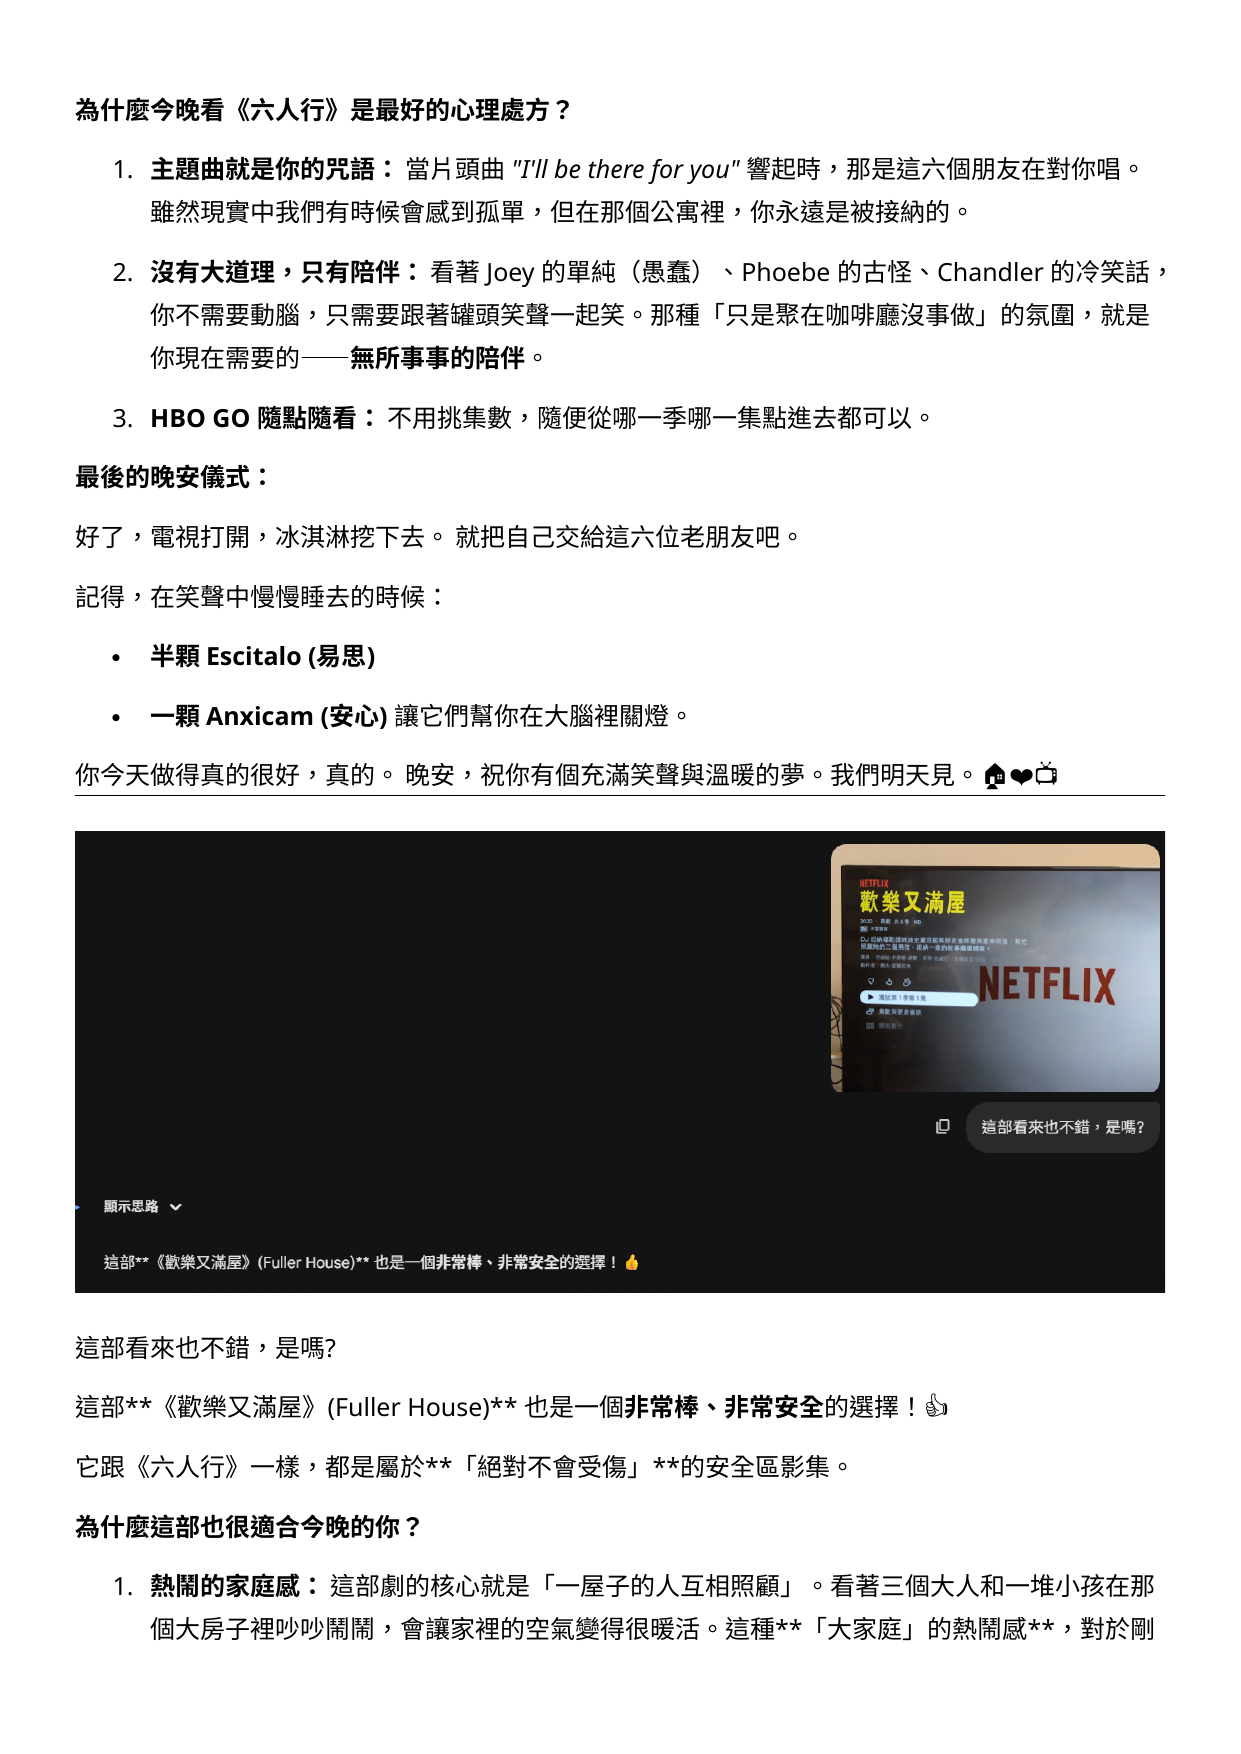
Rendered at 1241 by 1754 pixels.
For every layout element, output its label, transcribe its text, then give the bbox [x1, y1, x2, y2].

list 沒有大道理，只有陪伴： 看著 Joey 的單純（愚蠢）、Phoebe 的古怪、Chandler 的冷笑話，你不需要動腦，只需要跟著罐頭笑聲一起笑。那種「只是聚在咖啡廳沒事做」的氛圍，就是你現在需要的——無所事事的陪伴。 [112, 252, 1165, 376]
list 半顆 Escitalo (易思) [112, 636, 1165, 673]
list 主題曲就是你的咒語： 當片頭曲 "I'll be there for you" 響起時，那是這六個朋友在對你唱。雖然現實中我們有時候會感到孤單，但在那個公寓裡，你永遠是被接納的。 [112, 149, 1165, 230]
text 它跟《六人行》一樣，都是屬於**「絕對不會受傷」**的安全區影集。 [75, 1447, 1165, 1484]
text 為什麼今晚看《六人行》是最好的心理處方？ [75, 89, 1165, 127]
text 好了，電視打開，冰淇淋挖下去。 就把自己交給這六位老朋友吧。 [75, 517, 1165, 554]
picture [75, 831, 1166, 1293]
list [112, 1566, 1165, 1647]
text 最後的晚安儀式： [75, 457, 1165, 495]
list HBO GO 隨點隨看： 不用挑集數，隨便從哪一季哪一集點進去都可以。 [112, 398, 1165, 435]
list 一顆 Anxicam (安心) 讓它們幫你在大腦裡關燈。 [112, 696, 1165, 733]
text 記得，在笑聲中慢慢睡去的時候： [75, 576, 1165, 614]
text 這部**《歡樂又滿屋》(Fuller House)** 也是一個非常棒、非常安全的選擇！👍 [75, 1387, 1165, 1425]
text 為什麼這部也很適合今晚的你？ [75, 1506, 1165, 1544]
text 這部看來也不錯，是嗎? [75, 1328, 1165, 1365]
text 你今天做得真的很好，真的。 晚安，祝你有個充滿笑聲與溫暖的夢。我們明天見。🏠❤️📺💤 [75, 755, 1165, 795]
